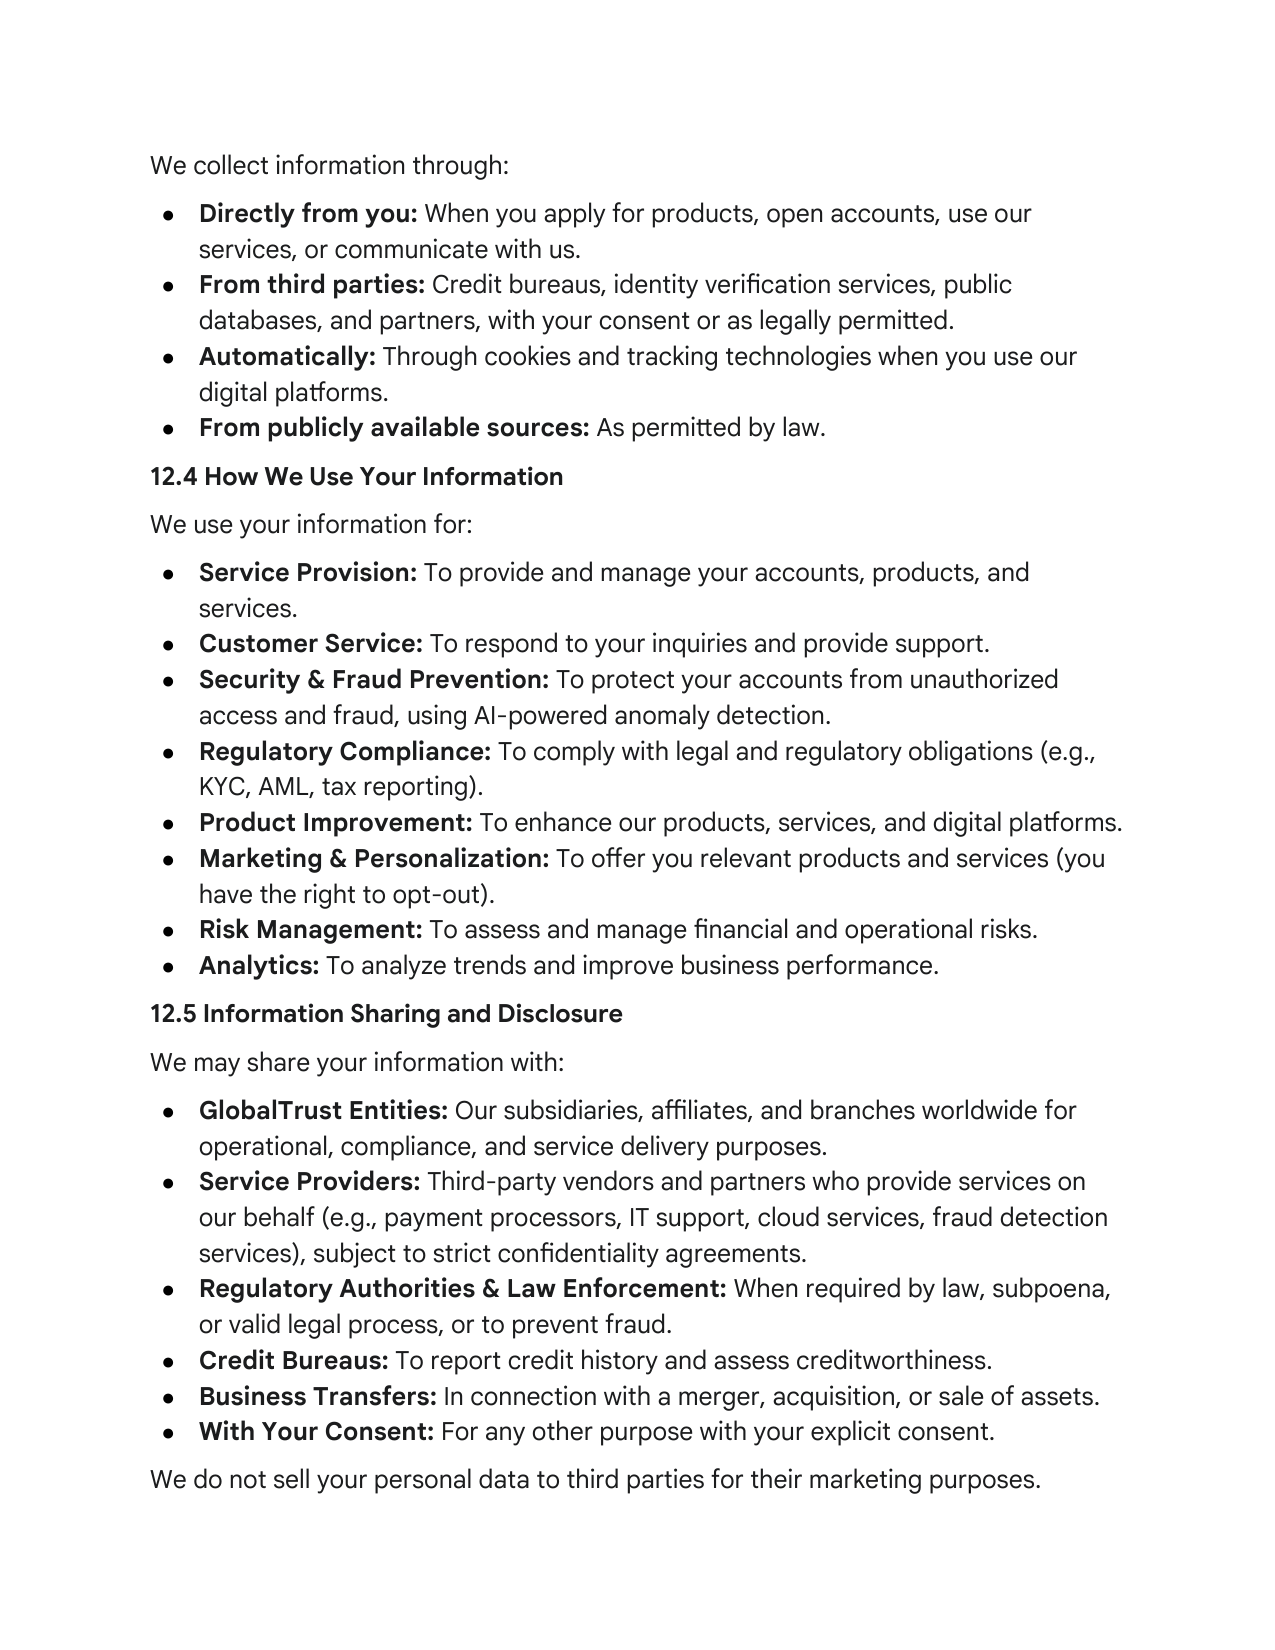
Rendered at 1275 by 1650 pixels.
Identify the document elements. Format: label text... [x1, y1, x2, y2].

list Directly from you: When you apply for products, open accounts, use our services, or communicate with us. [161, 198, 1125, 265]
subtitle 12.4 How We Use Your Information [150, 461, 1125, 492]
list Credit Bureaus: To report credit history and assess creditworthiness. [161, 1345, 1125, 1376]
text We collect information through: [150, 150, 1125, 181]
list Analytics: To analyze trends and improve business performance. [161, 950, 1125, 982]
list Service Provision: To provide and manage your accounts, products, and services. [161, 557, 1125, 624]
list From third parties: Credit bureaus, identity verification services, public databases, and partners, with your consent or as legally permitted. [161, 270, 1125, 337]
list Regulatory Compliance: To comply with legal and regulatory obligations (e.g., KYC, AML, tax reporting). [161, 736, 1125, 803]
list Automatically: Through cookies and tracking technologies when you use our digital platforms. [161, 341, 1125, 408]
subtitle 12.5 Information Sharing and Disclosure [150, 998, 1125, 1030]
list Business Transfers: In connection with a merger, acquisition, or sale of assets. [161, 1381, 1125, 1412]
list Risk Management: To assess and manage financial and operational risks. [161, 914, 1125, 946]
list Service Providers: Third-party vendors and partners who provide services on our behalf (e.g., payment processors, IT support, cloud services, fraud detection services), subject to strict confidentiality agreements. [161, 1166, 1125, 1269]
text We may share your information with: [150, 1047, 1125, 1078]
list Security & Fraud Prevention: To protect your accounts from unauthorized access and fraud, using AI-powered anomaly detection. [161, 664, 1125, 732]
list Regulatory Authorities & Law Enforcement: When required by law, subpoena, or valid legal process, or to prevent fraud. [161, 1274, 1125, 1341]
text We do not sell your personal data to third parties for their marketing purposes. [150, 1465, 1125, 1496]
text We use your information for: [150, 509, 1125, 540]
list Marketing & Personalization: To offer you relevant products and services (you have the right to opt-out). [161, 843, 1125, 910]
list With Your Consent: For any other purpose with your explicit consent. [161, 1417, 1125, 1448]
list Customer Service: To respond to your inquiries and provide support. [161, 629, 1125, 660]
list From publicly available sources: As permitted by law. [161, 413, 1125, 444]
list Product Improvement: To enhance our products, services, and digital platforms. [161, 807, 1125, 839]
list GlobalTrust Entities: Our subsidiaries, affiliates, and branches worldwide for operational, compliance, and service delivery purposes. [161, 1095, 1125, 1162]
